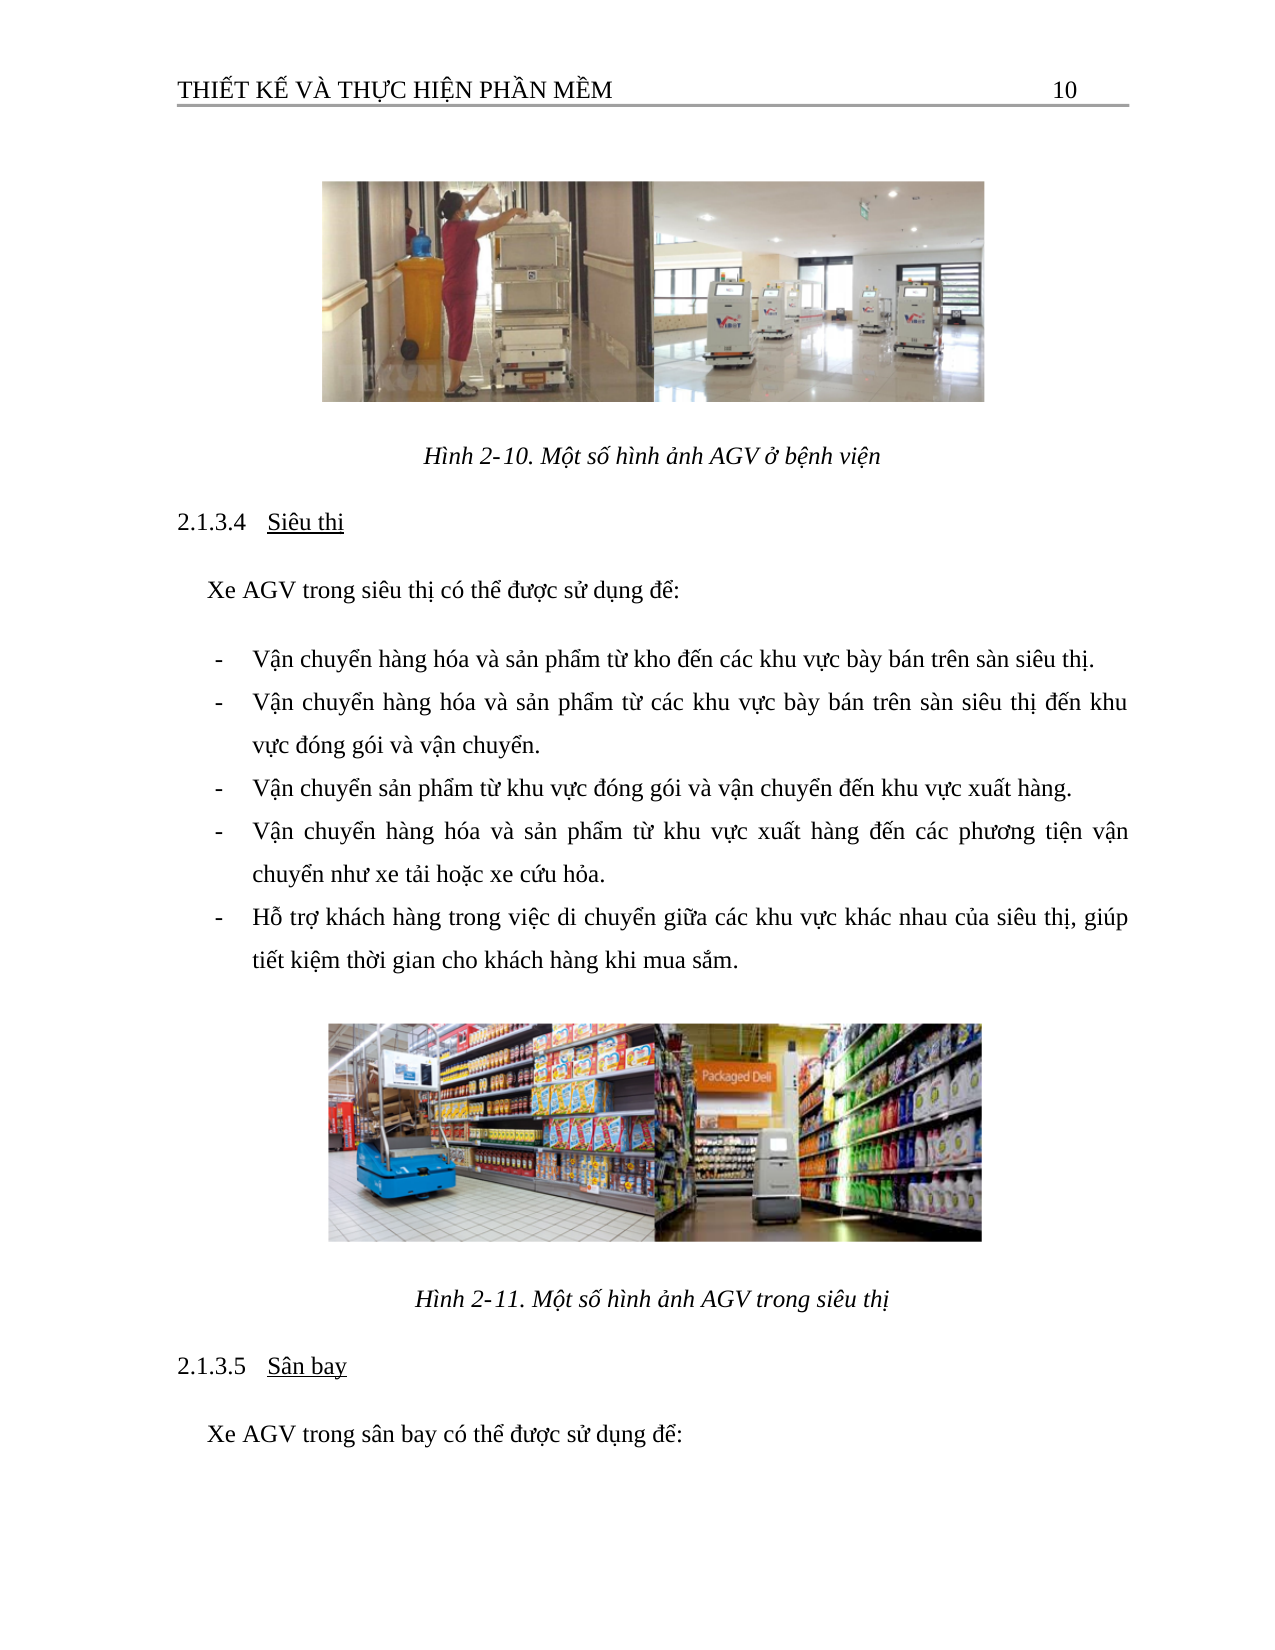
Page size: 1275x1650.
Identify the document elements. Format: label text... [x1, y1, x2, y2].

subtitle Sân bay [177, 1351, 1129, 1379]
list Vận chuyển hàng hóa và sản phẩm từ các khu vực bày bán trên sàn siêu thị đến khu vực đóng gói và vận chuyển. [214, 687, 1129, 759]
text Xe AGV trong sân bay có thể được sử dụng để: [177, 1419, 1129, 1448]
picture [320, 1013, 986, 1246]
list Vận chuyển sản phẩm từ khu vực đóng gói và vận chuyển đến khu vực xuất hàng. [214, 773, 1129, 802]
subtitle Siêu thị [177, 507, 1129, 536]
picture [322, 177, 985, 402]
text Hình 2-11. Một số hình ảnh AGV trong siêu thị [177, 1284, 1129, 1313]
list Vận chuyển hàng hóa và sản phẩm từ khu vực xuất hàng đến các phương tiện vận chuyển như xe tải hoặc xe cứu hỏa. [214, 816, 1129, 888]
list Hỗ trợ khách hàng trong việc di chuyển giữa các khu vực khác nhau của siêu thị, giúp tiết kiệm thời gian cho khách hàng khi mua sắm. [214, 902, 1129, 974]
text Hình 2-10. Một số hình ảnh AGV ở bệnh viện [177, 441, 1129, 470]
text Xe AGV trong siêu thị có thể được sử dụng để: [177, 576, 1129, 604]
list Vận chuyển hàng hóa và sản phẩm từ kho đến các khu vực bày bán trên sàn siêu thị. [214, 644, 1129, 672]
